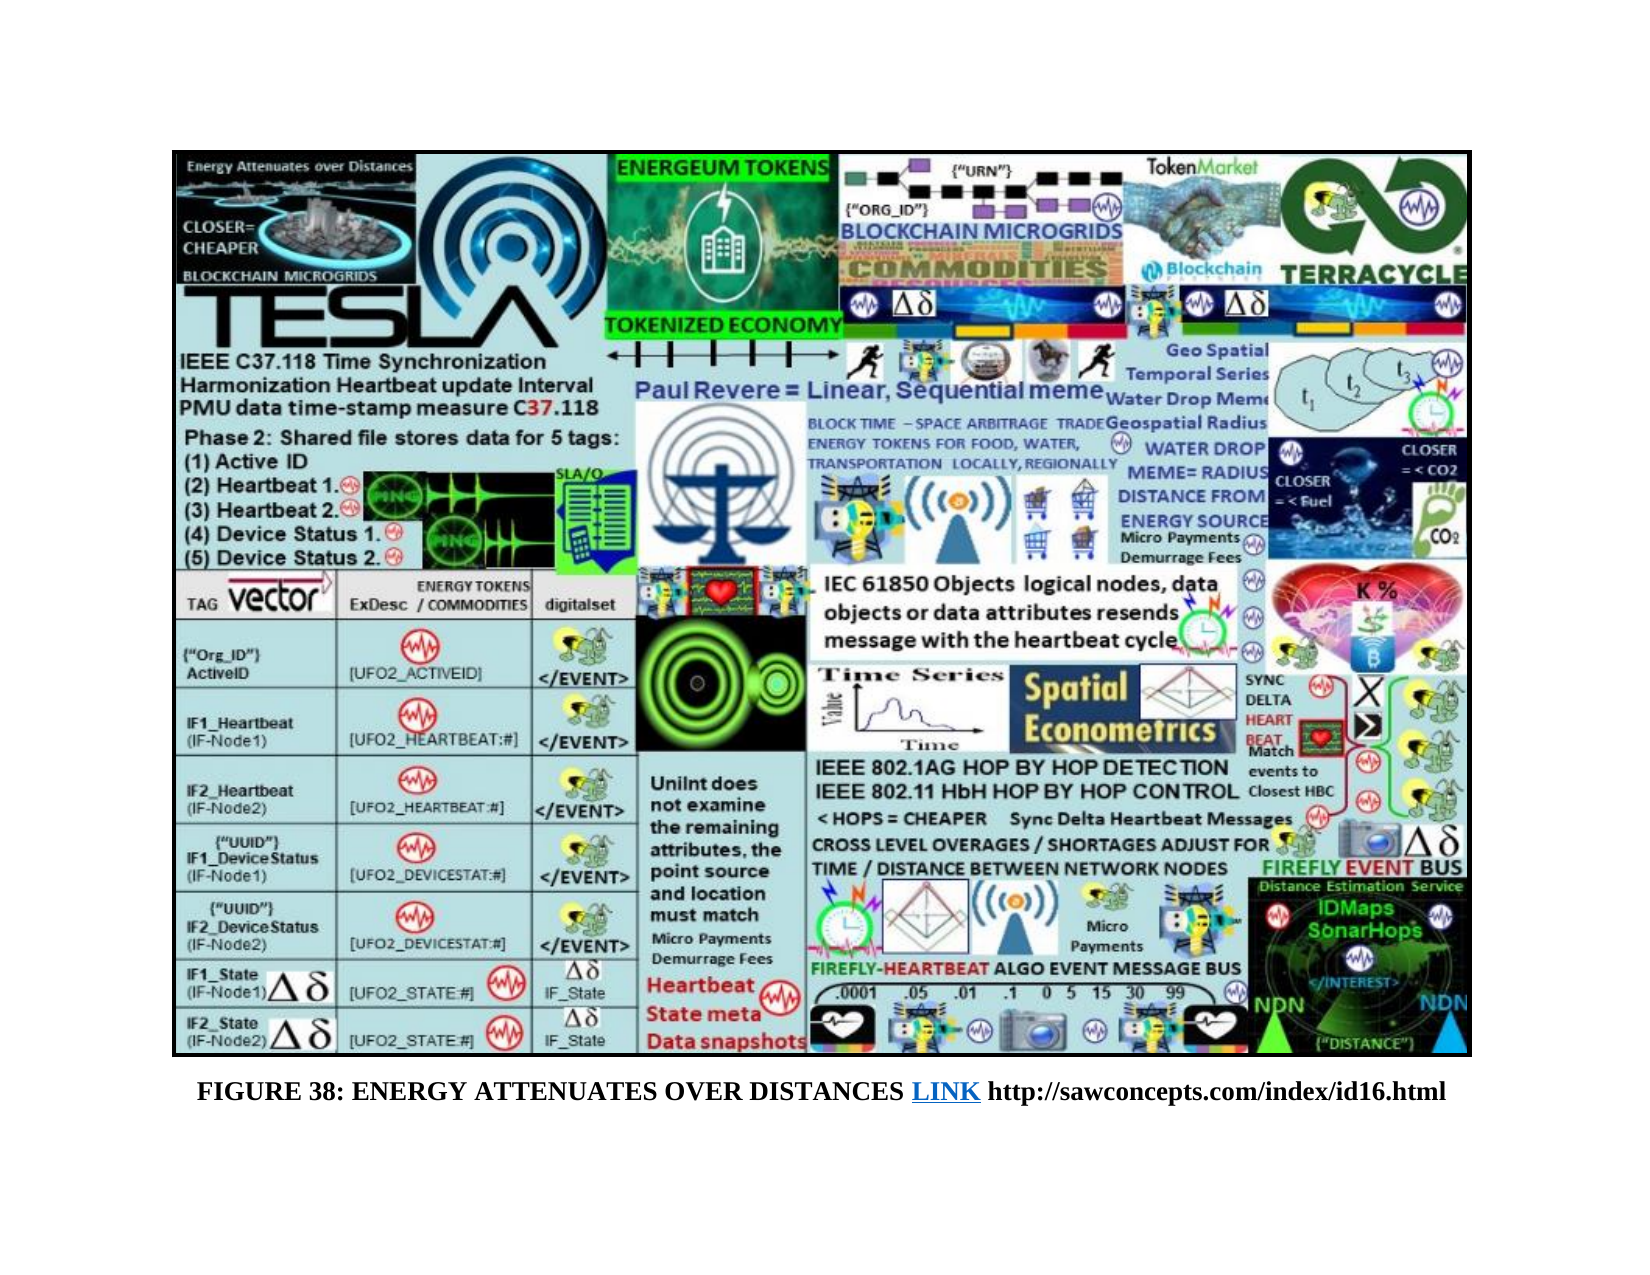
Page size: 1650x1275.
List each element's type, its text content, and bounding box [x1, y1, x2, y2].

text FIGURE 38: ENERGY ATTENUATES OVER DISTANCES LINK http://sawconcepts.com/index/id16.html [112, 1074, 1531, 1106]
picture [176, 154, 1467, 1053]
